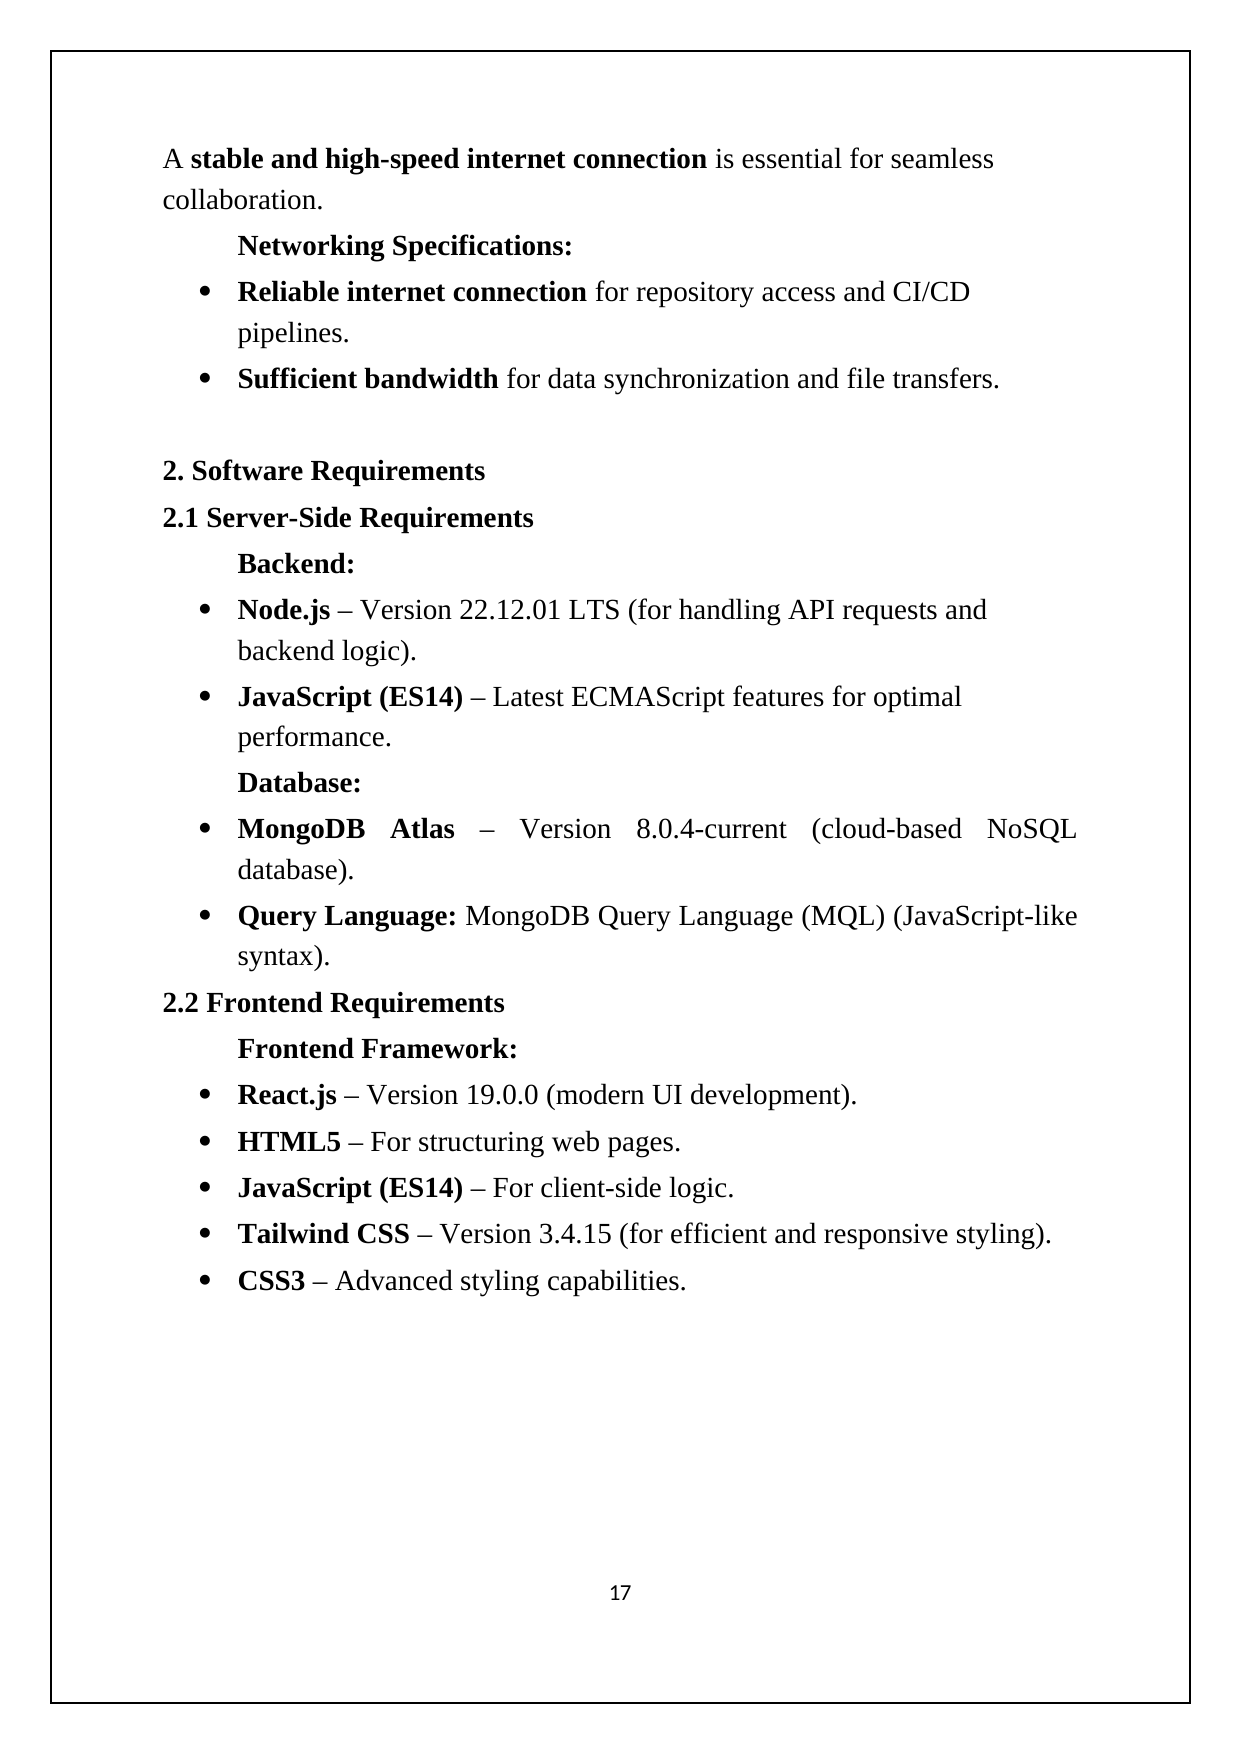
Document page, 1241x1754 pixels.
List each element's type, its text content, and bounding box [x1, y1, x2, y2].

list Frontend Framework: [237, 1031, 1078, 1064]
text A stable and high-speed internet connection is essential for seamless collaboration. [162, 142, 1078, 215]
list Networking Specifications: [237, 228, 1078, 262]
list HTML5 – For structuring web pages. [200, 1124, 1078, 1157]
list JavaScript (ES14) – Latest ECMAScript features for optimal performance. [200, 679, 1078, 753]
list JavaScript (ES14) – For client-side logic. [200, 1170, 1078, 1204]
list CSS3 – Advanced styling capabilities. [200, 1263, 1078, 1296]
list Backend: [237, 546, 1078, 579]
text 2. Software Requirements [162, 453, 1078, 487]
list MongoDB Atlas – Version 8.0.4-current (cloud-based NoSQL database). [200, 812, 1078, 886]
list Sufficient bandwidth for data synchronization and file transfers. [200, 361, 1078, 394]
list Database: [237, 765, 1078, 799]
list Node.js – Version 22.12.01 LTS (for handling API requests and backend logic). [200, 592, 1078, 666]
list React.js – Version 19.0.0 (modern UI development). [200, 1077, 1078, 1111]
text 2.2 Frontend Requirements [162, 985, 1078, 1018]
text 2.1 Server-Side Requirements [162, 500, 1078, 533]
list Reliable internet connection for repository access and CI/CD pipelines. [200, 274, 1078, 348]
list Query Language: MongoDB Query Language (MQL) (JavaScript-like syntax). [200, 898, 1078, 972]
list Tailwind CSS – Version 3.4.15 (for efficient and responsive styling). [200, 1216, 1078, 1250]
